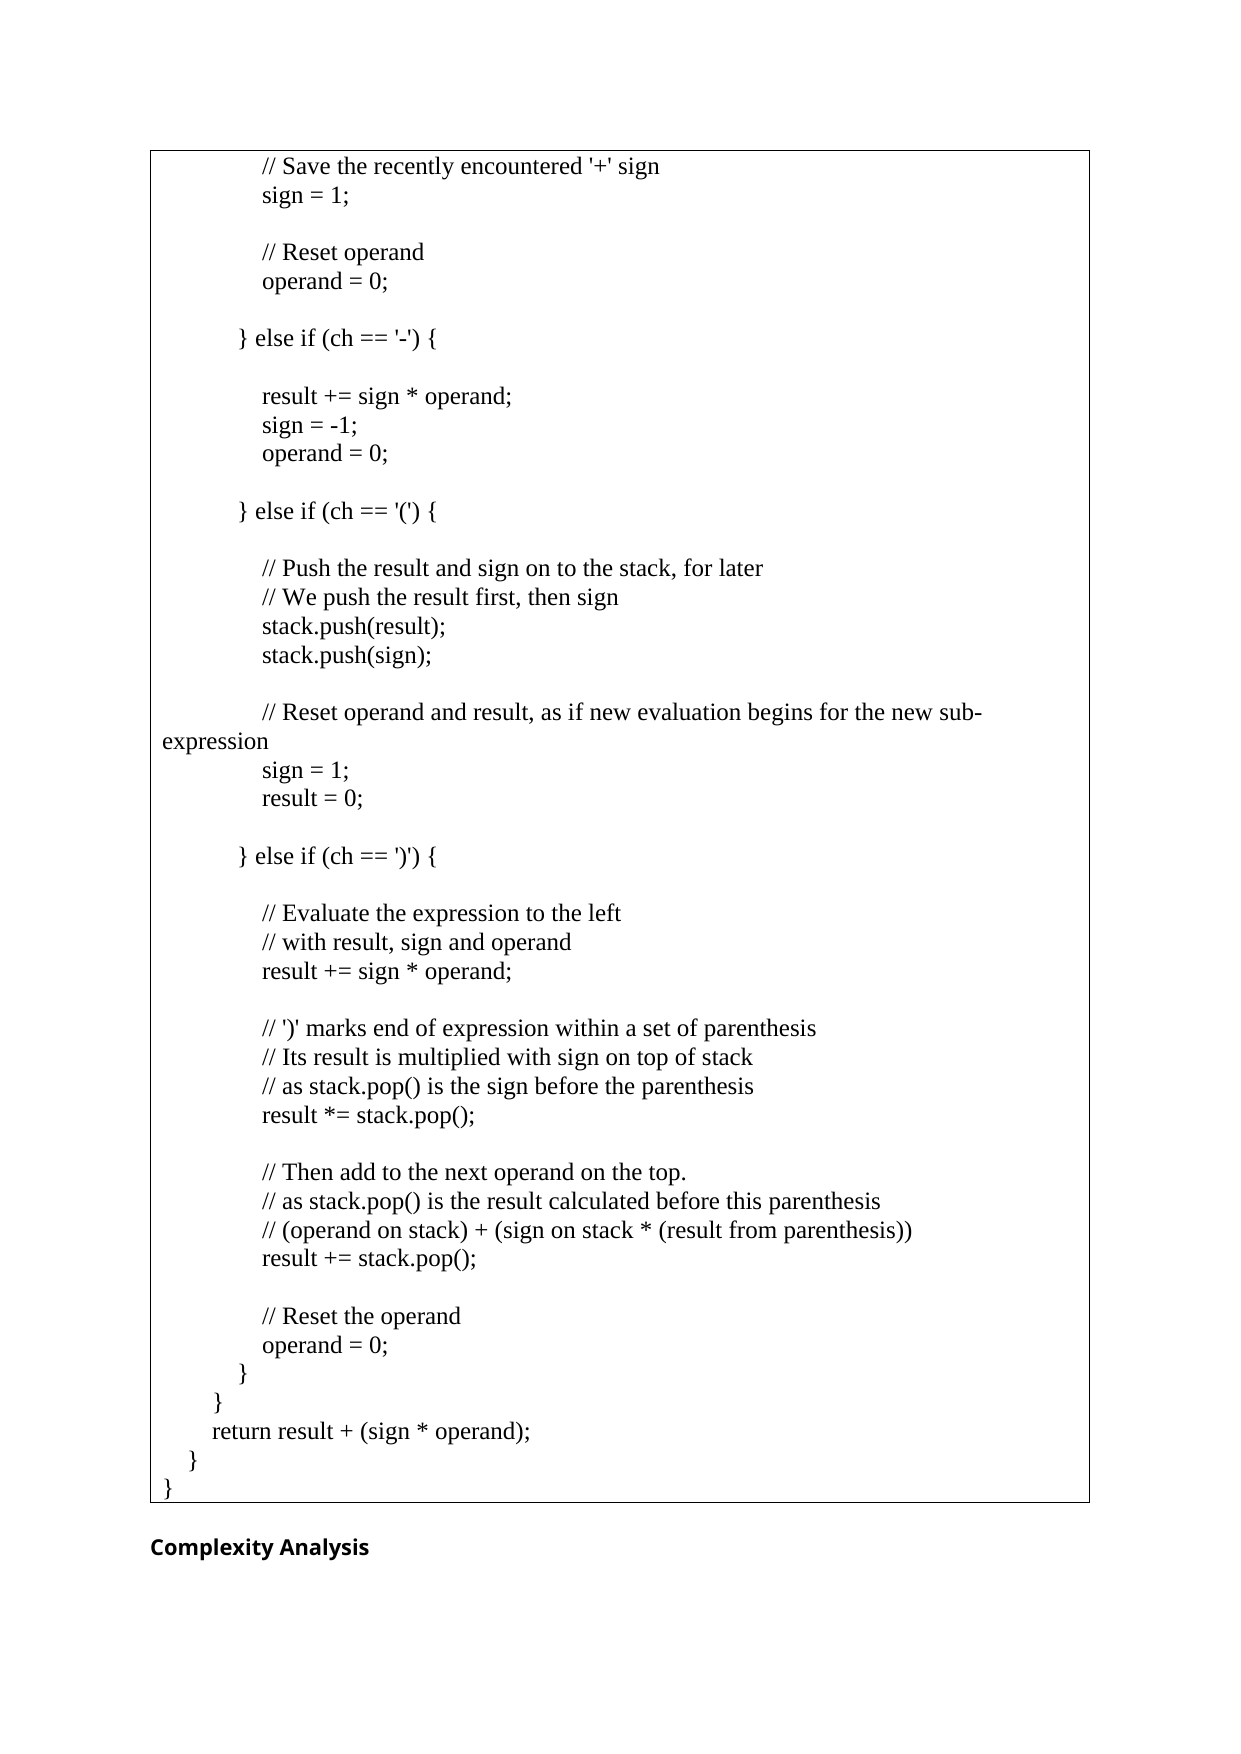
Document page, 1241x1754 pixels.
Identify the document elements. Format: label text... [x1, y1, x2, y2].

text Complexity Analysis [150, 1532, 1090, 1562]
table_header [151, 151, 1089, 1502]
